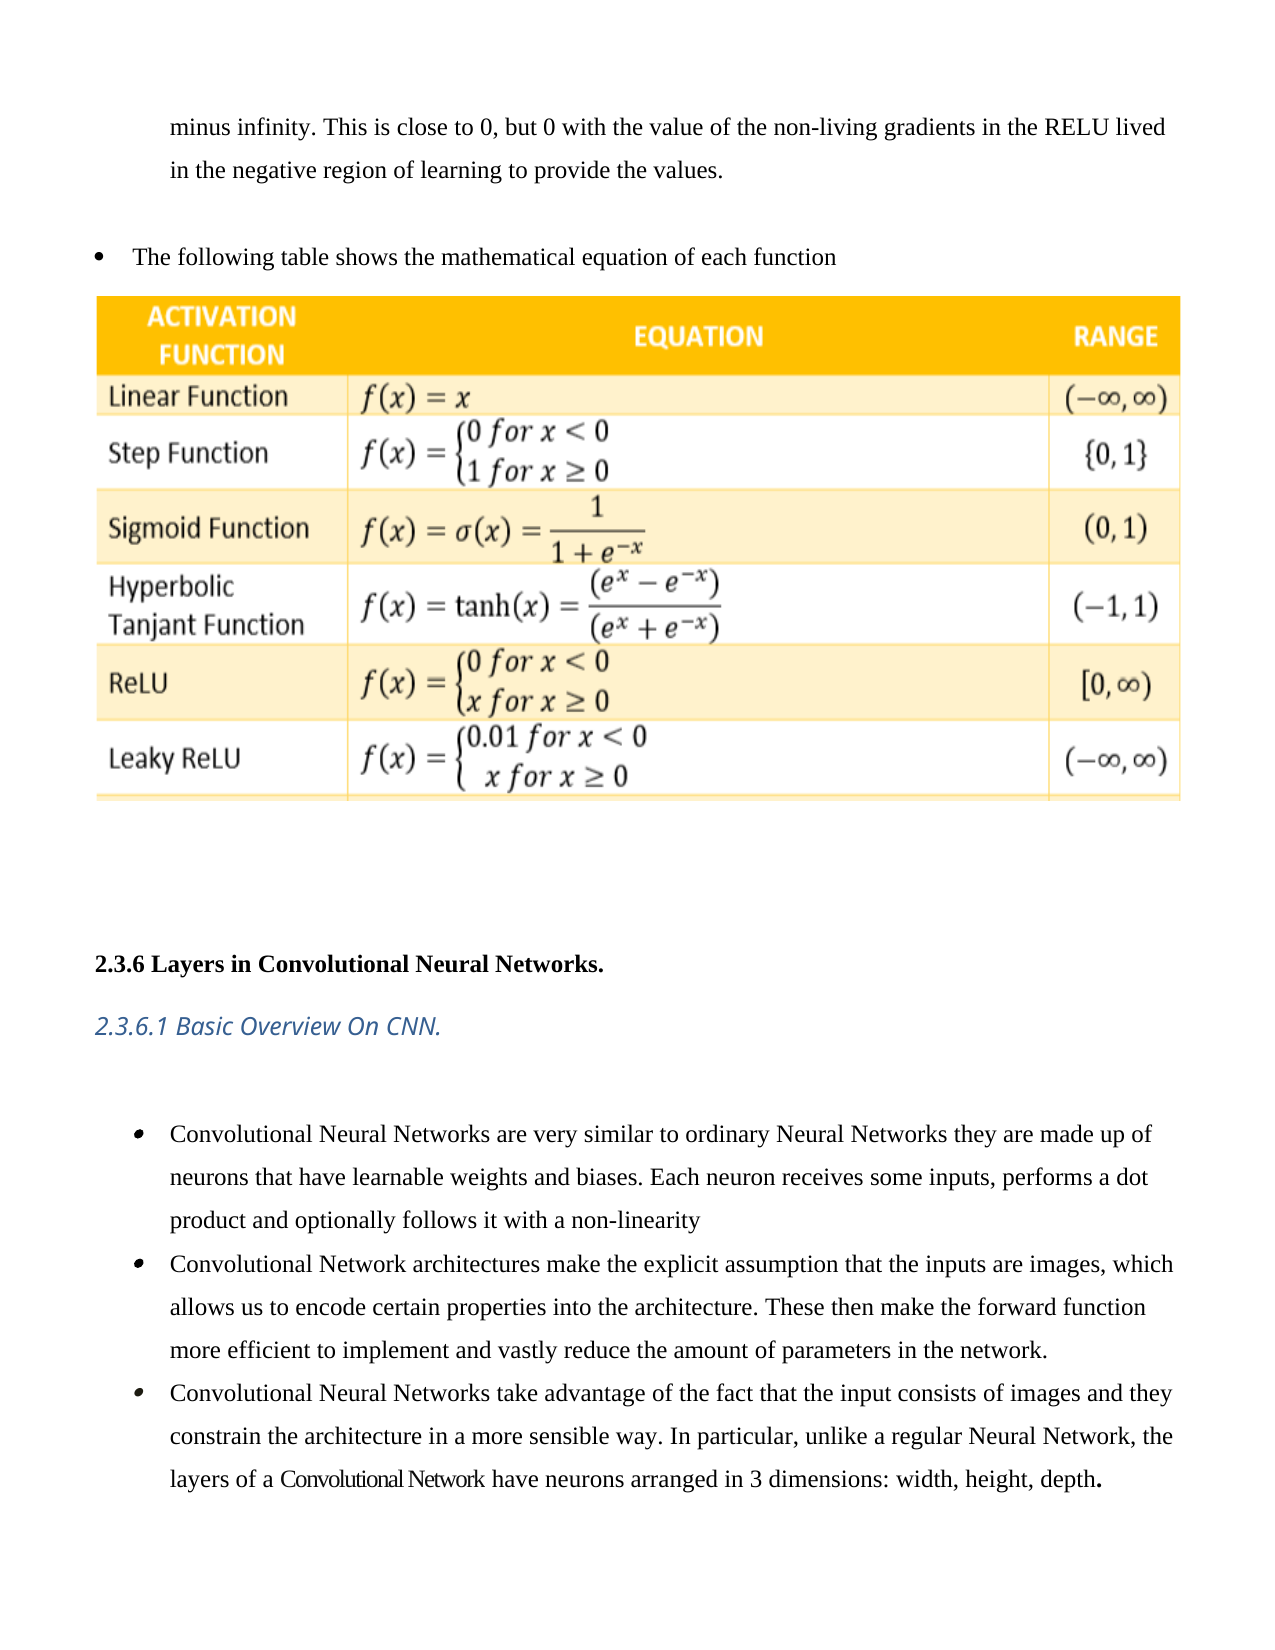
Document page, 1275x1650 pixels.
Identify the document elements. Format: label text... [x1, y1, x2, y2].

picture [96, 296, 1181, 801]
subtitle 2.3.6.1 Basic Overview On CNN. [94, 1008, 1181, 1043]
list Convolutional Network architectures make the explicit assumption that the inputs are images, which allows us to encode certain properties into the architecture. These then make the forward function more efficient to implement and vastly reduce the amount of parameters in the network. [132, 1249, 1181, 1364]
list Convolutional Neural Networks are very similar to ordinary Neural Networks they are made up of neurons that have learnable weights and biases. Each neuron receives some inputs, performs a dot product and optionally follows it with a non-linearity [132, 1119, 1181, 1234]
list Convolutional Neural Networks take advantage of the fact that the input consists of images and they constrain the architecture in a more sensible way. In particular, unlike a regular Neural Network, the layers of a Convolutional Network have neurons arranged in 3 dimensions: width, height, depth. [132, 1378, 1181, 1493]
subtitle 2.3.6 Layers in Convolutional Neural Networks. [94, 949, 1181, 977]
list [132, 112, 1181, 184]
list The following table shows the mathematical equation of each function [94, 242, 1181, 270]
